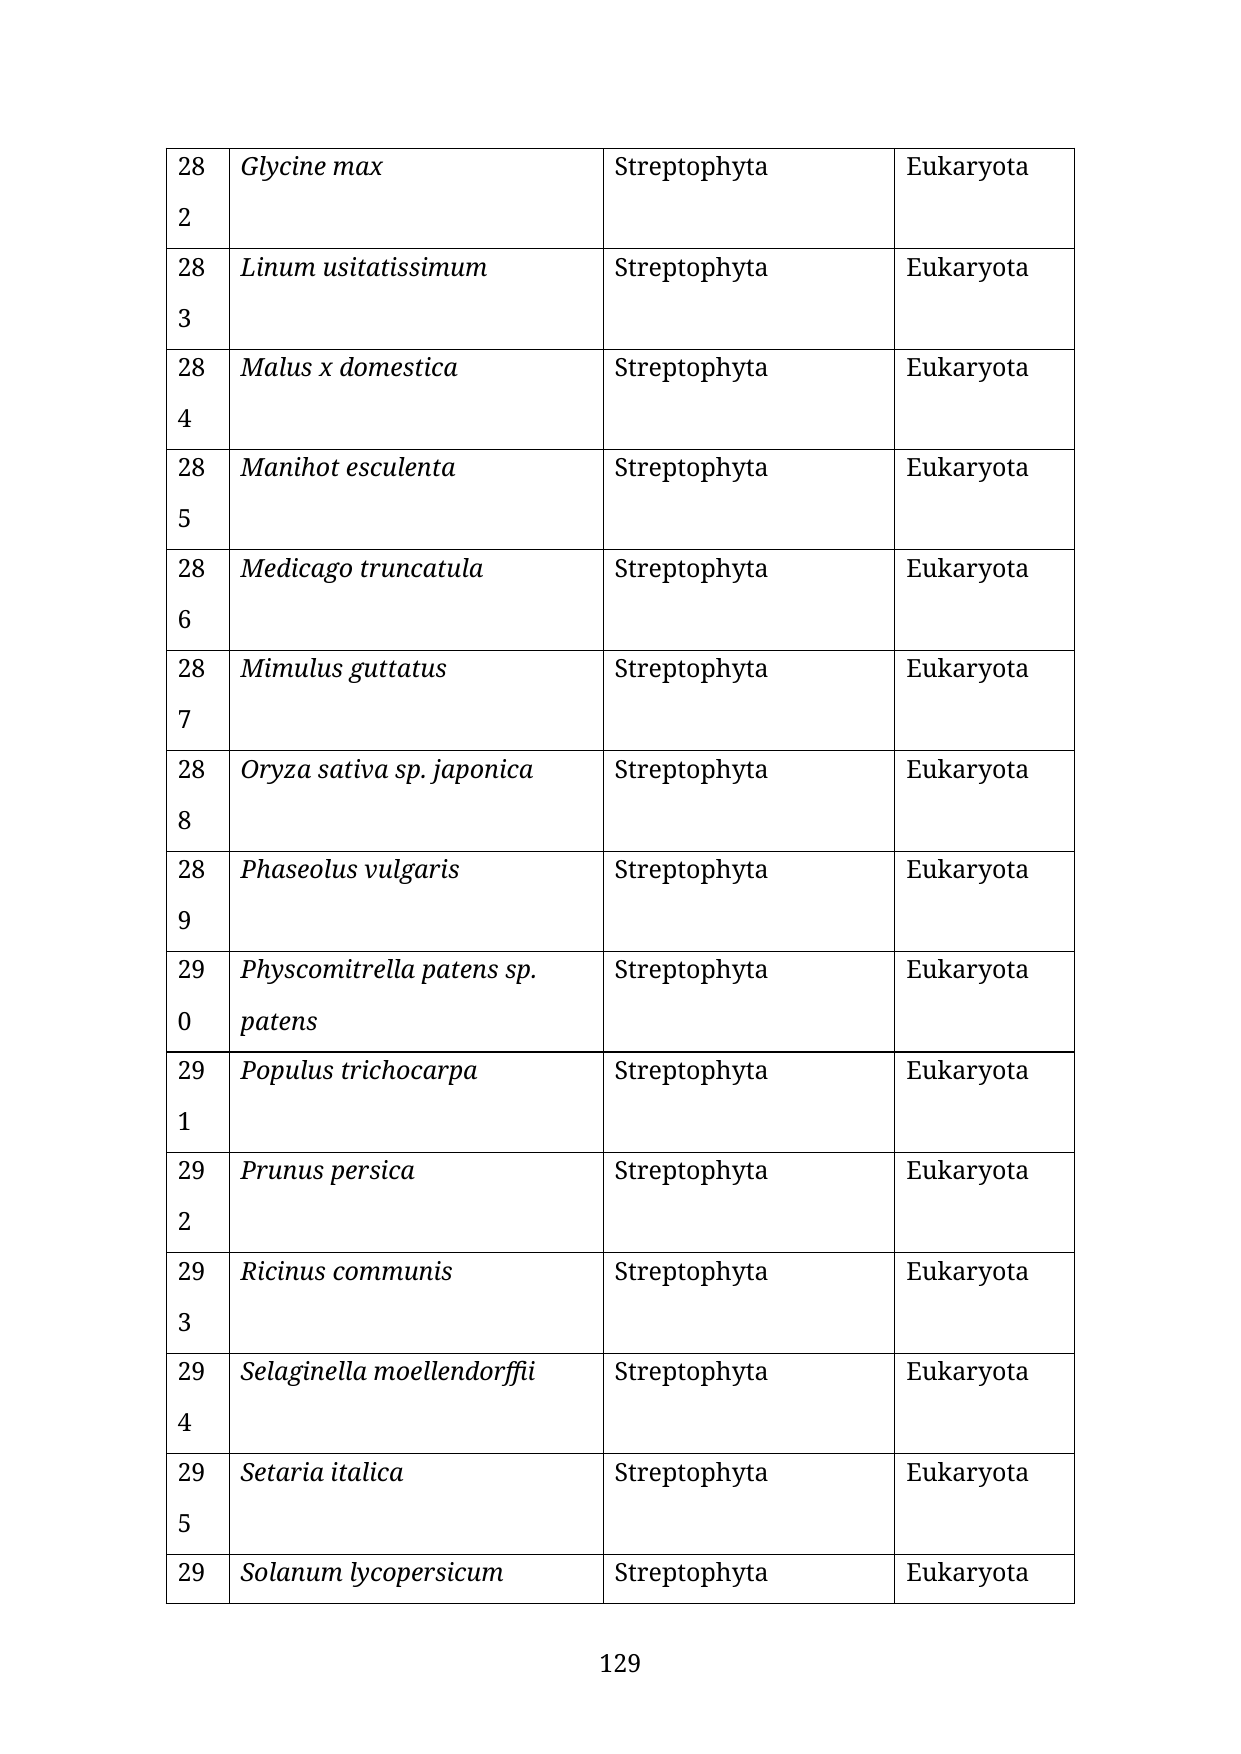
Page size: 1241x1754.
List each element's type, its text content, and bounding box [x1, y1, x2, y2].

table_cell Glycine max [230, 149, 603, 248]
table_cell 291 [167, 1053, 229, 1152]
table_cell Streptophyta [604, 450, 894, 549]
table_cell Eukaryota [895, 1454, 1074, 1553]
table_cell Streptophyta [604, 651, 894, 750]
table_cell Malus x domestica [230, 350, 603, 449]
table_cell Eukaryota [895, 852, 1074, 951]
table_cell Eukaryota [895, 550, 1074, 650]
table_cell Streptophyta [604, 1153, 894, 1252]
table_cell 288 [167, 751, 229, 851]
table_cell Physcomitrella patens sp. patens [230, 952, 603, 1051]
table_cell 286 [167, 550, 229, 650]
table_cell 287 [167, 651, 229, 750]
table_cell Eukaryota [895, 450, 1074, 549]
table_cell 289 [167, 852, 229, 951]
table_cell Oryza sativa sp. japonica [230, 751, 603, 851]
table_cell 293 [167, 1253, 229, 1353]
table_cell Eukaryota [895, 249, 1074, 348]
table_cell Ricinus communis [230, 1253, 603, 1353]
table_cell Eukaryota [895, 751, 1074, 851]
table_cell Prunus persica [230, 1153, 603, 1252]
table_cell Streptophyta [604, 1555, 894, 1603]
table_cell Streptophyta [604, 550, 894, 650]
table_cell Phaseolus vulgaris [230, 852, 603, 951]
table_cell Linum usitatissimum [230, 249, 603, 348]
table_cell 284 [167, 350, 229, 449]
table_cell Eukaryota [895, 149, 1074, 248]
table_cell Eukaryota [895, 350, 1074, 449]
table_cell 292 [167, 1153, 229, 1252]
table_cell Eukaryota [895, 1253, 1074, 1353]
table_cell Medicago truncatula [230, 550, 603, 650]
table_cell Streptophyta [604, 751, 894, 851]
table_cell Manihot esculenta [230, 450, 603, 549]
table_cell 294 [167, 1354, 229, 1453]
table_cell Streptophyta [604, 1454, 894, 1553]
table_cell 290 [167, 952, 229, 1051]
table_cell Eukaryota [895, 651, 1074, 750]
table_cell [230, 1555, 603, 1603]
table_cell Eukaryota [895, 952, 1074, 1051]
table_cell Eukaryota [895, 1354, 1074, 1453]
table_cell Streptophyta [604, 1354, 894, 1453]
table_cell Setaria italica [230, 1454, 603, 1553]
table_cell Eukaryota [895, 1153, 1074, 1252]
table_cell Populus trichocarpa [230, 1053, 603, 1152]
table_cell 282 [167, 149, 229, 248]
table_cell Mimulus guttatus [230, 651, 603, 750]
table_cell Streptophyta [604, 249, 894, 348]
table_cell Streptophyta [604, 1053, 894, 1152]
table_cell Streptophyta [604, 149, 894, 248]
table_cell Streptophyta [604, 952, 894, 1051]
table_cell Eukaryota [895, 1555, 1074, 1603]
table_cell 295 [167, 1454, 229, 1553]
table_cell Streptophyta [604, 350, 894, 449]
table_cell Selaginella moellendorffii [230, 1354, 603, 1453]
table_cell 296 [167, 1555, 229, 1603]
table_cell Streptophyta [604, 1253, 894, 1353]
table_cell 285 [167, 450, 229, 549]
table_cell Streptophyta [604, 852, 894, 951]
table_cell 283 [167, 249, 229, 348]
table_cell Eukaryota [895, 1053, 1074, 1152]
